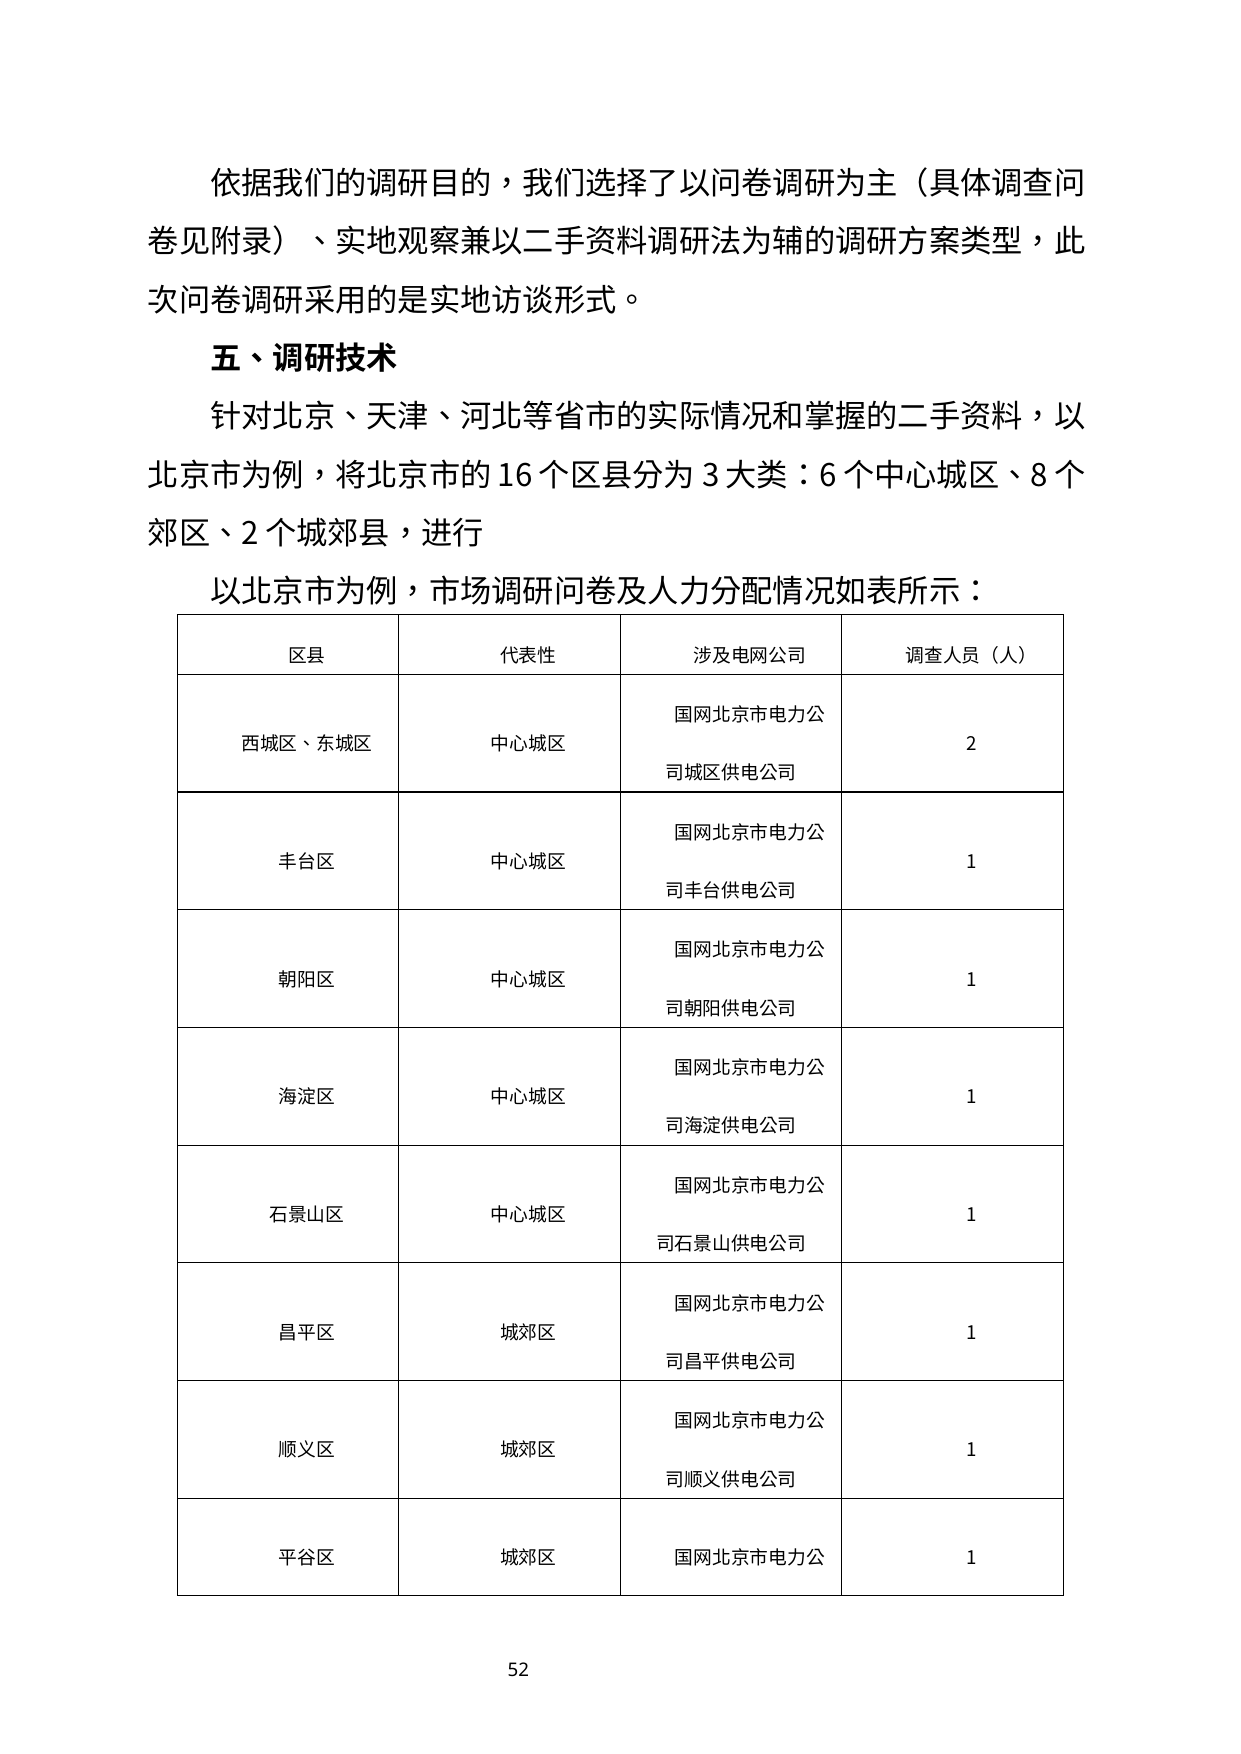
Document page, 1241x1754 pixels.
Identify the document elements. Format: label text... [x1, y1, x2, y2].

table_cell 2 [842, 675, 1063, 791]
table_cell 丰台区 [178, 793, 398, 909]
table_cell 中心城区 [399, 793, 620, 909]
table_cell 朝阳区 [178, 910, 398, 1027]
table_cell 石景山区 [178, 1146, 398, 1262]
table_cell 1 [842, 793, 1063, 909]
table_cell 昌平区 [178, 1263, 398, 1380]
table_cell 中心城区 [399, 675, 620, 791]
table_cell 城郊区 [399, 1499, 620, 1595]
table_cell 国网北京市电力公司石景山供电公司 [621, 1146, 841, 1262]
text 五、调研技术 [148, 323, 1093, 381]
table_cell 1 [842, 910, 1063, 1027]
table_cell 城郊区 [399, 1263, 620, 1380]
table_cell 国网北京市电力公司海淀供电公司 [621, 1028, 841, 1144]
table_cell 平谷区 [178, 1499, 398, 1595]
table_cell 中心城区 [399, 1146, 620, 1262]
text 依据我们的调研目的，我们选择了以问卷调研为主（具体调查问卷见附录）、实地观察兼以二手资料调研法为辅的调研方案类型，此次问卷调研采用的是实地访谈形式。 [148, 148, 1093, 323]
table_cell 1 [842, 1263, 1063, 1380]
table_header 代表性 [399, 615, 620, 674]
table_cell 国网北京市电力公司顺义供电公司 [621, 1381, 841, 1498]
table_header 区县 [178, 615, 398, 674]
table_header 涉及电网公司 [621, 615, 841, 674]
table_cell 国网北京市电力公司昌平供电公司 [621, 1263, 841, 1380]
table_cell 西城区、东城区 [178, 675, 398, 791]
table_cell 1 [842, 1381, 1063, 1498]
text 以北京市为例，市场调研问卷及人力分配情况如表所示： [148, 556, 1093, 614]
table_cell 城郊区 [399, 1381, 620, 1498]
table_cell 国网北京市电力公司丰台供电公司 [621, 793, 841, 909]
table_cell 国网北京市电力公司城区供电公司 [621, 675, 841, 791]
table_cell 国网北京市电力公司朝阳供电公司 [621, 910, 841, 1027]
table_cell 顺义区 [178, 1381, 398, 1498]
table_cell 1 [842, 1499, 1063, 1595]
table_header 调查人员（人） [842, 615, 1063, 674]
text 针对北京、天津、河北等省市的实际情况和掌握的二手资料，以北京市为例，将北京市的16个区县分为 3大类：6个中心城区、8个郊区、2个城郊县，进行 [148, 381, 1093, 556]
table_cell 1 [842, 1146, 1063, 1262]
table_cell 中心城区 [399, 910, 620, 1027]
table_cell 1 [842, 1028, 1063, 1144]
table_cell 国网北京市电力公司平谷供电公司 [621, 1499, 841, 1595]
table_cell 海淀区 [178, 1028, 398, 1144]
table_cell 中心城区 [399, 1028, 620, 1144]
